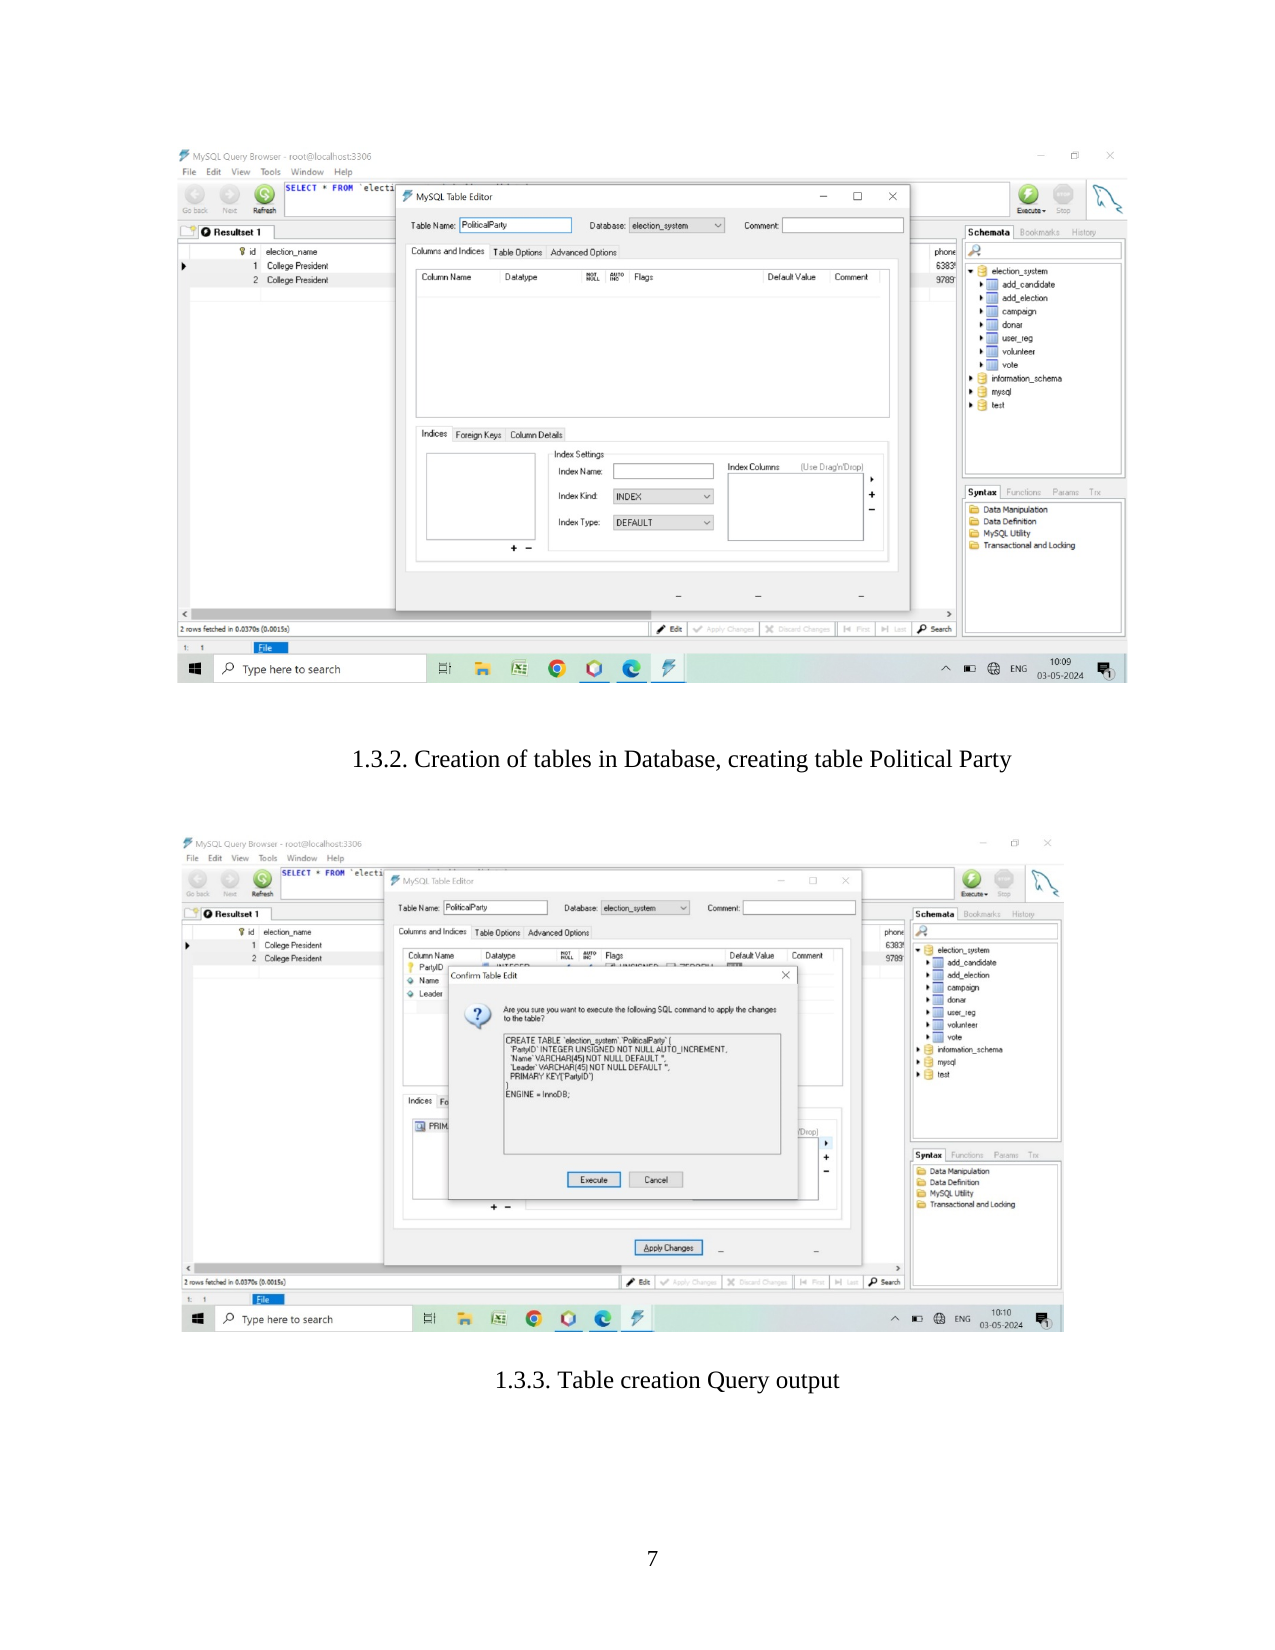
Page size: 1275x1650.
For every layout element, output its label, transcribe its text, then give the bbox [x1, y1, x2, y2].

list 1.3.2. Creation of tables in Database, creating table Political Party [177, 744, 1127, 773]
picture [181, 835, 1064, 1332]
picture [177, 147, 1128, 683]
list 1.3.3. Table creation Query output [207, 1365, 1127, 1394]
